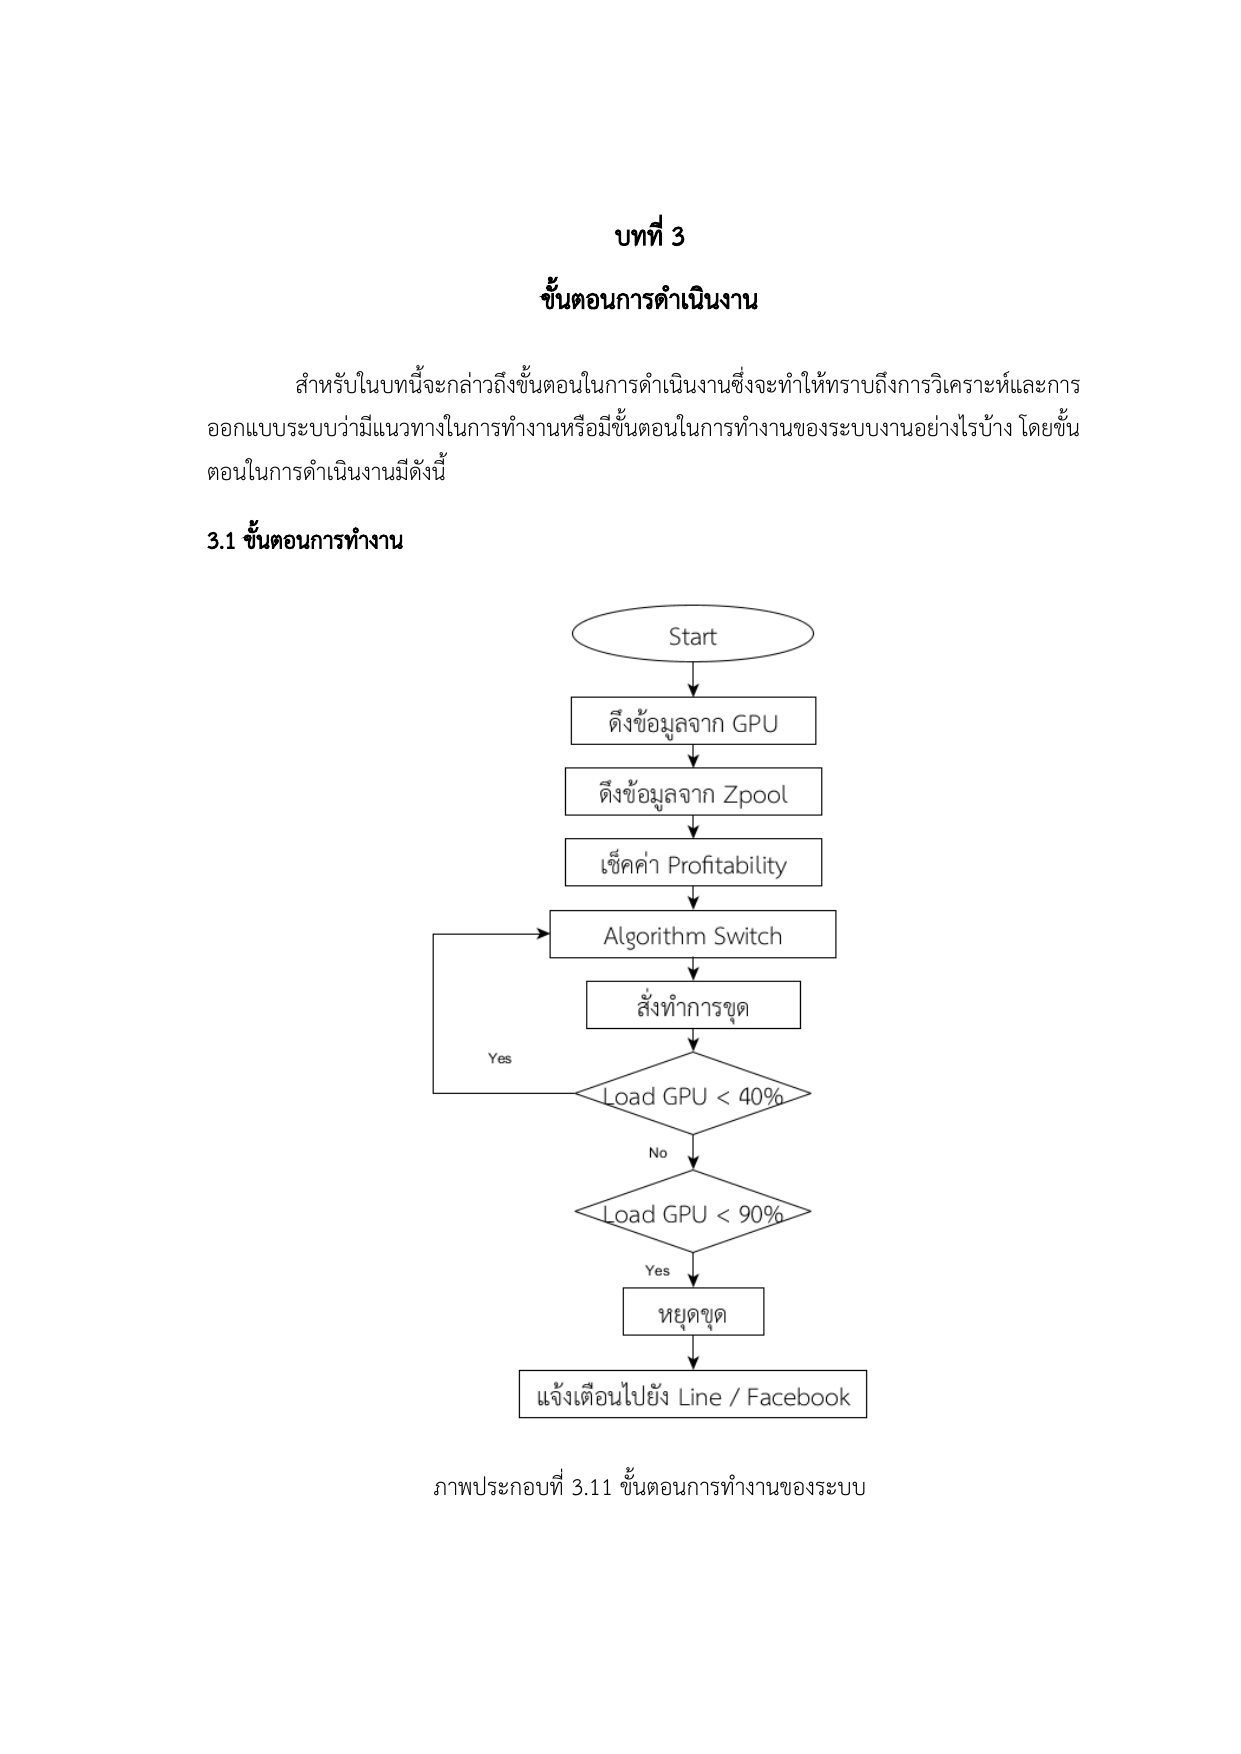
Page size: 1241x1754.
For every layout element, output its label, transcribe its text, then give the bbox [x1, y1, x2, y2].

text สำหรับในบทนี้จะกล่าวถึงขั้นตอนในการดำเนินงานซึ่งจะทำให้ทราบถึงการวิเคราะห์และการออกแบบระบบว่ามีแนวทางในการทำงานหรือมีขั้นตอนในการทำงานของระบบงานอย่างไรบ้าง โดยขั้นตอนในการดำเนินงานมีดังนี้ [207, 364, 1092, 488]
subtitle ขั้นตอนการทำงาน [207, 519, 1092, 557]
subtitle ขั้นตอนการดำเนินงาน [207, 212, 1092, 318]
picture [415, 587, 885, 1436]
